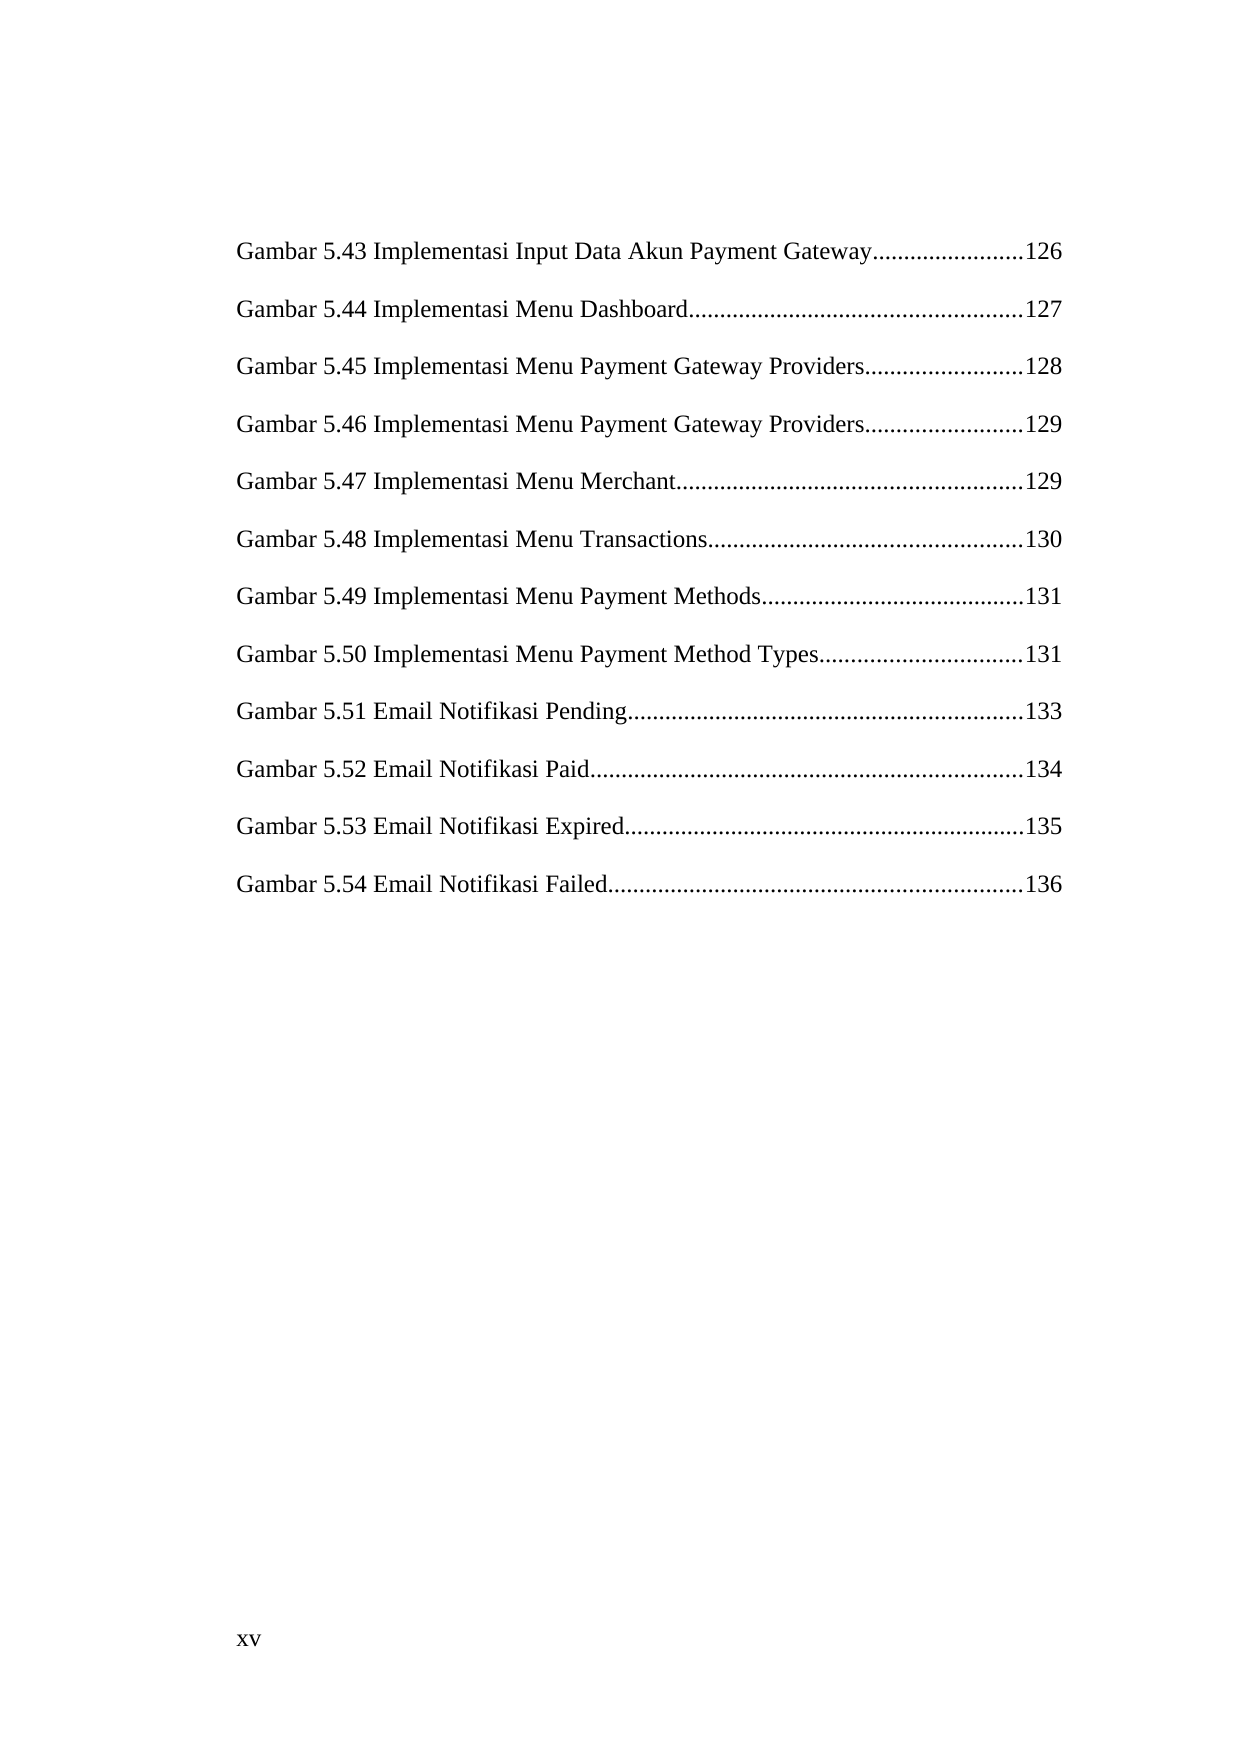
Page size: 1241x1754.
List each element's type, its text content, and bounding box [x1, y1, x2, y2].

text Gambar 5.46 Implementasi Menu Payment Gateway Providers 129 [236, 409, 1063, 437]
text Gambar 5.44 Implementasi Menu Dashboard 127 [236, 294, 1063, 322]
text Gambar 5.45 Implementasi Menu Payment Gateway Providers 128 [236, 351, 1063, 380]
text Gambar 5.49 Implementasi Menu Payment Methods 131 [236, 581, 1063, 610]
text Gambar 5.43 Implementasi Input Data Akun Payment Gateway 126 [236, 236, 1063, 265]
text Gambar 5.52 Email Notifikasi Paid 134 [236, 754, 1063, 782]
text Gambar 5.51 Email Notifikasi Pending 133 [236, 696, 1063, 725]
text Gambar 5.50 Implementasi Menu Payment Method Types 131 [236, 639, 1063, 667]
text Gambar 5.48 Implementasi Menu Transactions 130 [236, 524, 1063, 552]
text Gambar 5.47 Implementasi Menu Merchant 129 [236, 466, 1063, 495]
text Gambar 5.54 Email Notifikasi Failed 136 [236, 869, 1063, 897]
text Gambar 5.53 Email Notifikasi Expired 135 [236, 811, 1063, 840]
